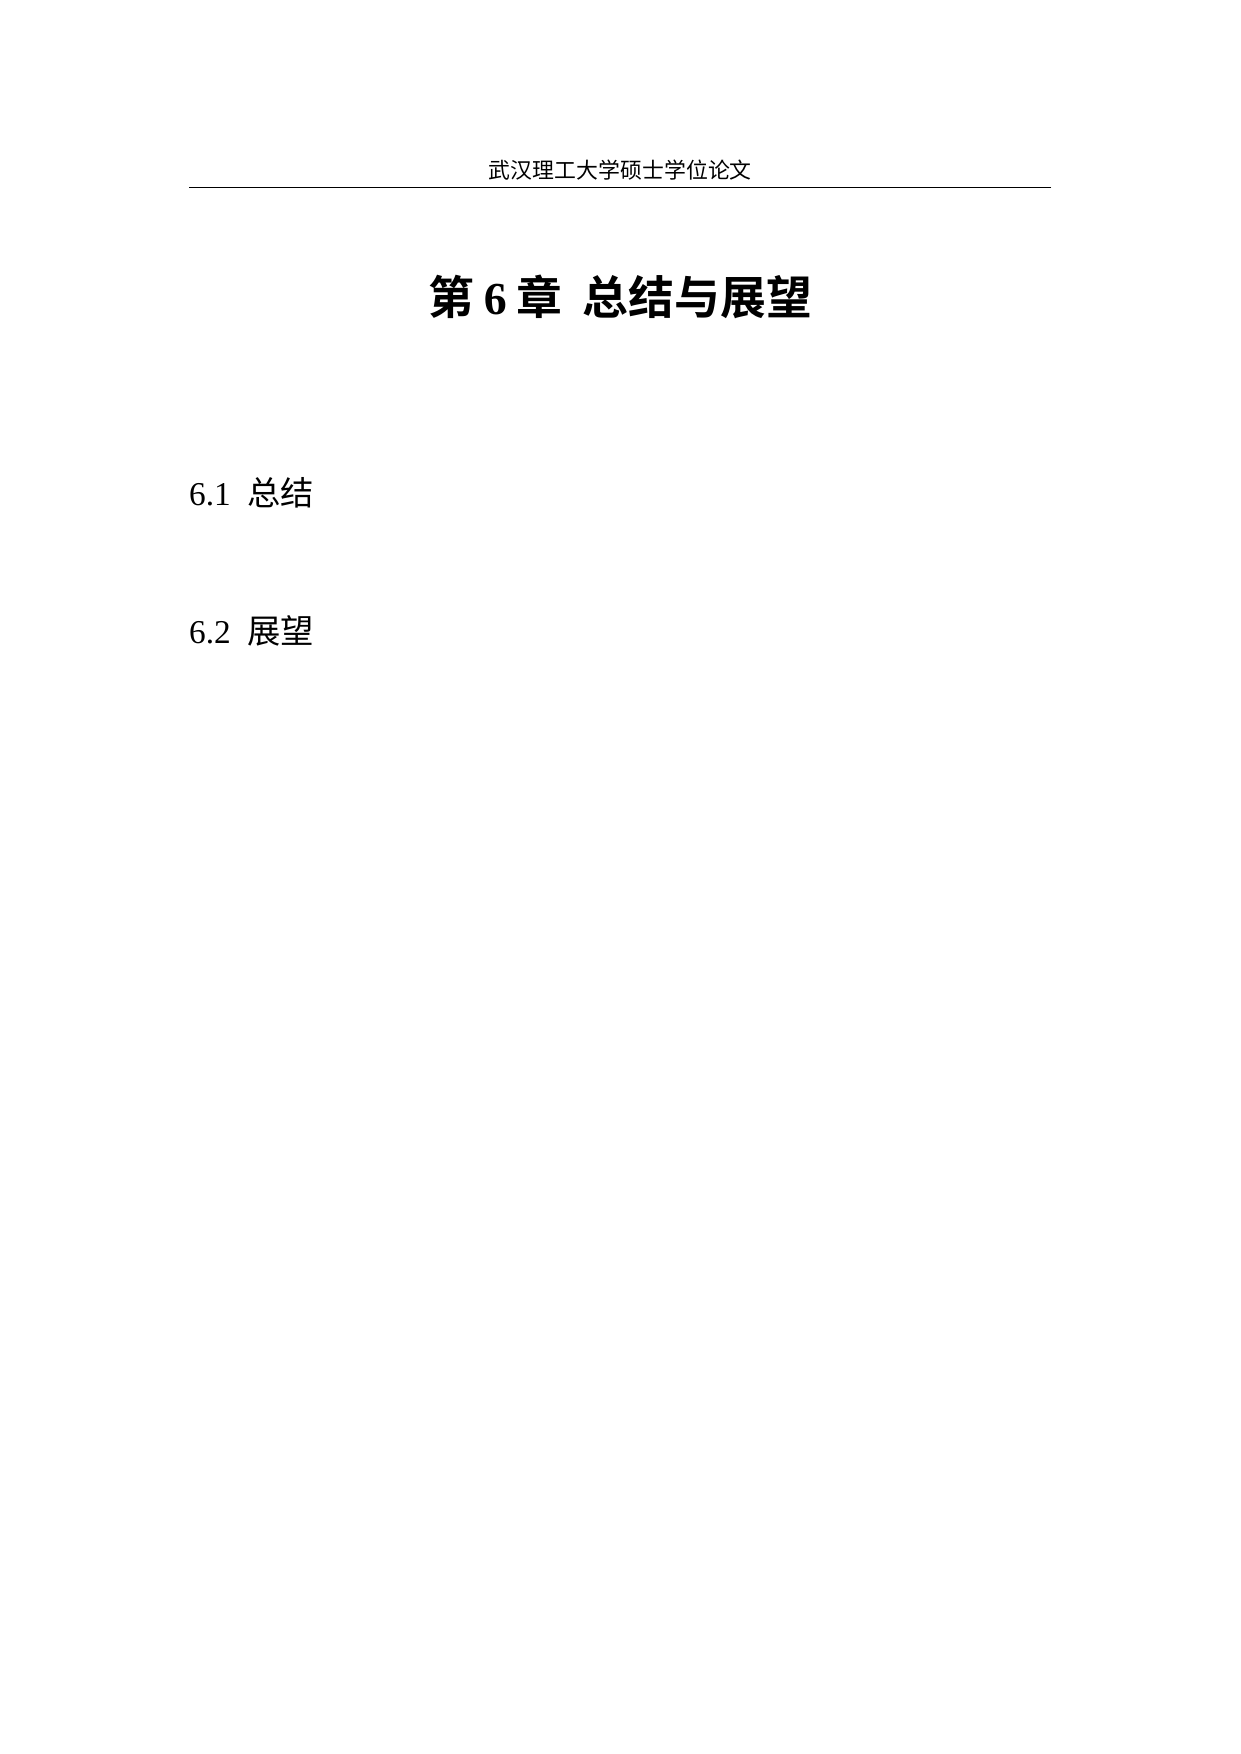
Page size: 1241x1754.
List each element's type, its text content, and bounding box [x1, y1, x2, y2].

subtitle 第6章 总结与展望 [189, 246, 1051, 344]
list 6.1 总结 [189, 472, 1051, 513]
list 6.2 展望 [189, 610, 1051, 652]
